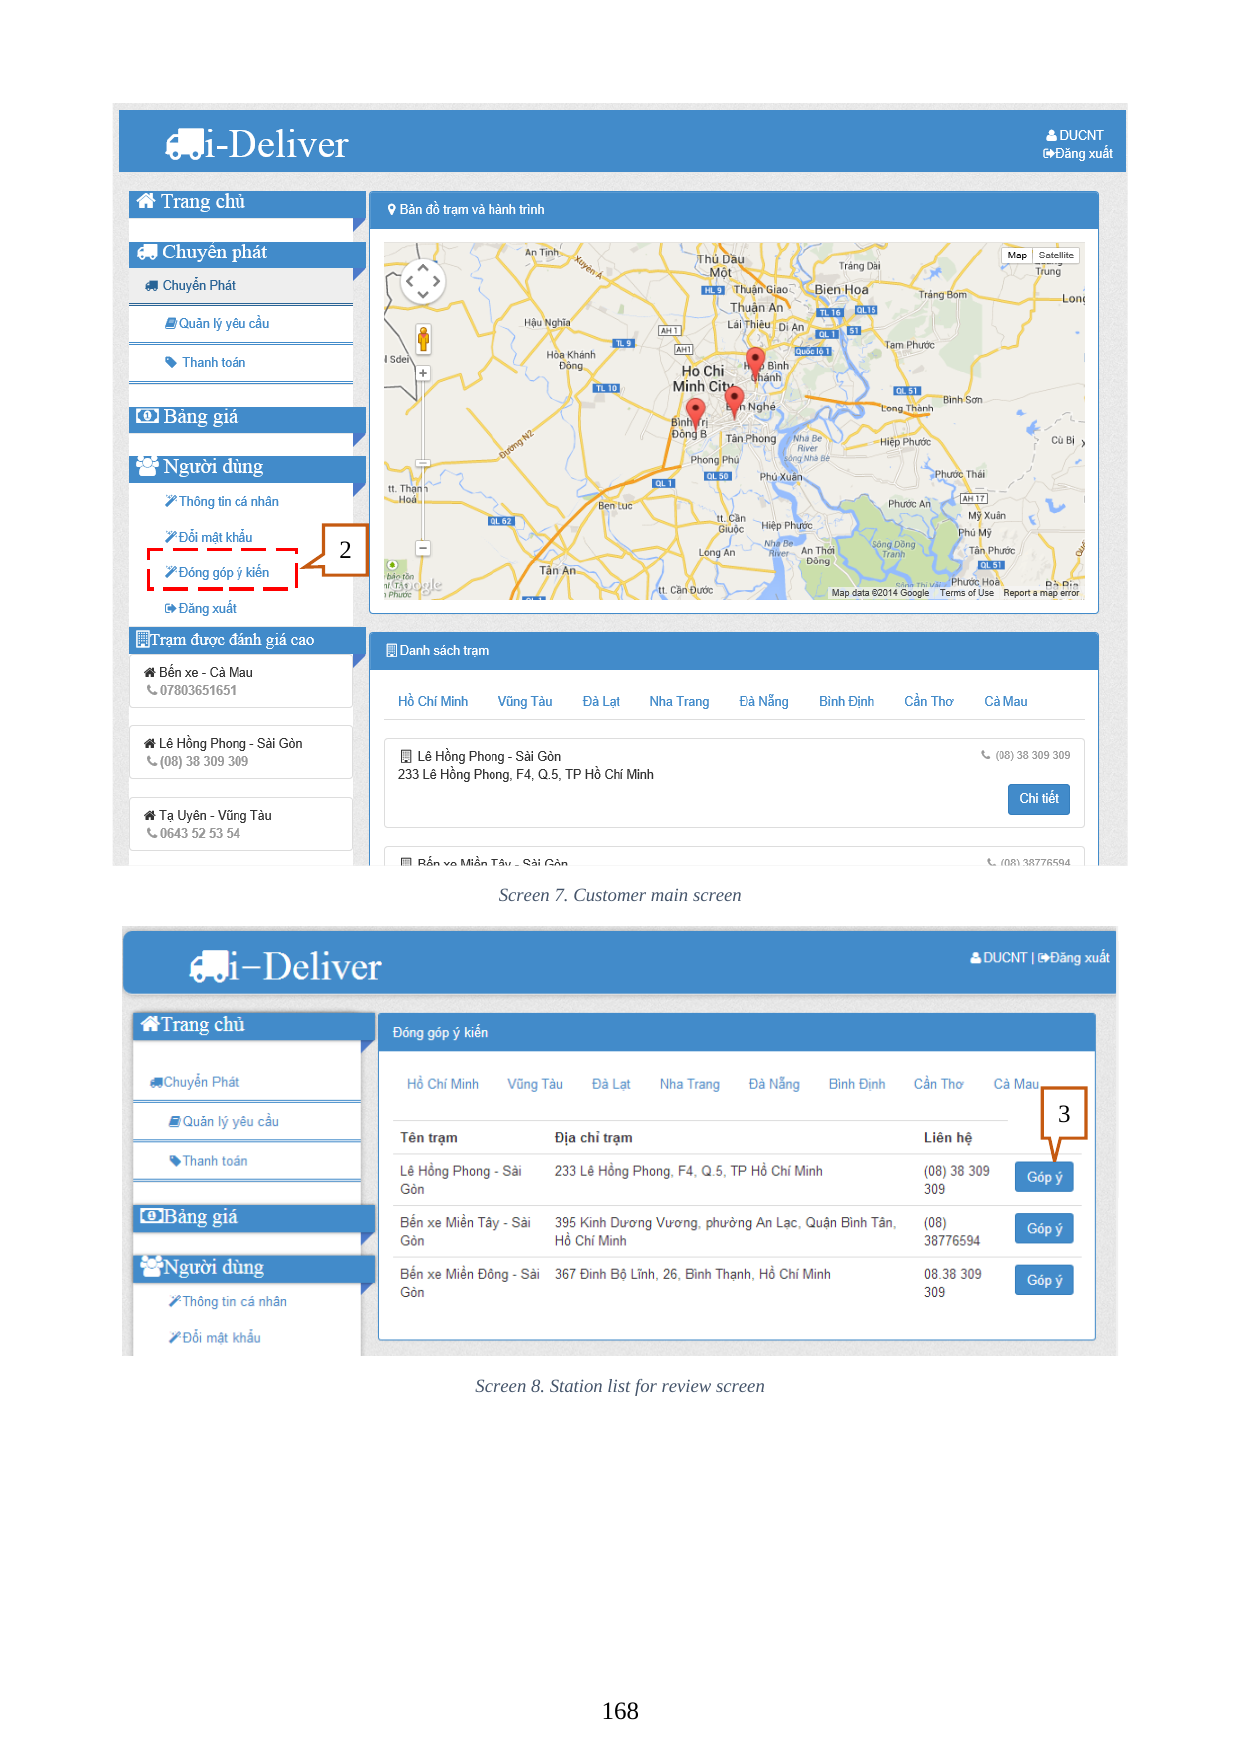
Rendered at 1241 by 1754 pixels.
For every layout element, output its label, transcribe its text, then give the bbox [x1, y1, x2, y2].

picture [112, 103, 1128, 866]
picture [122, 926, 1119, 1356]
